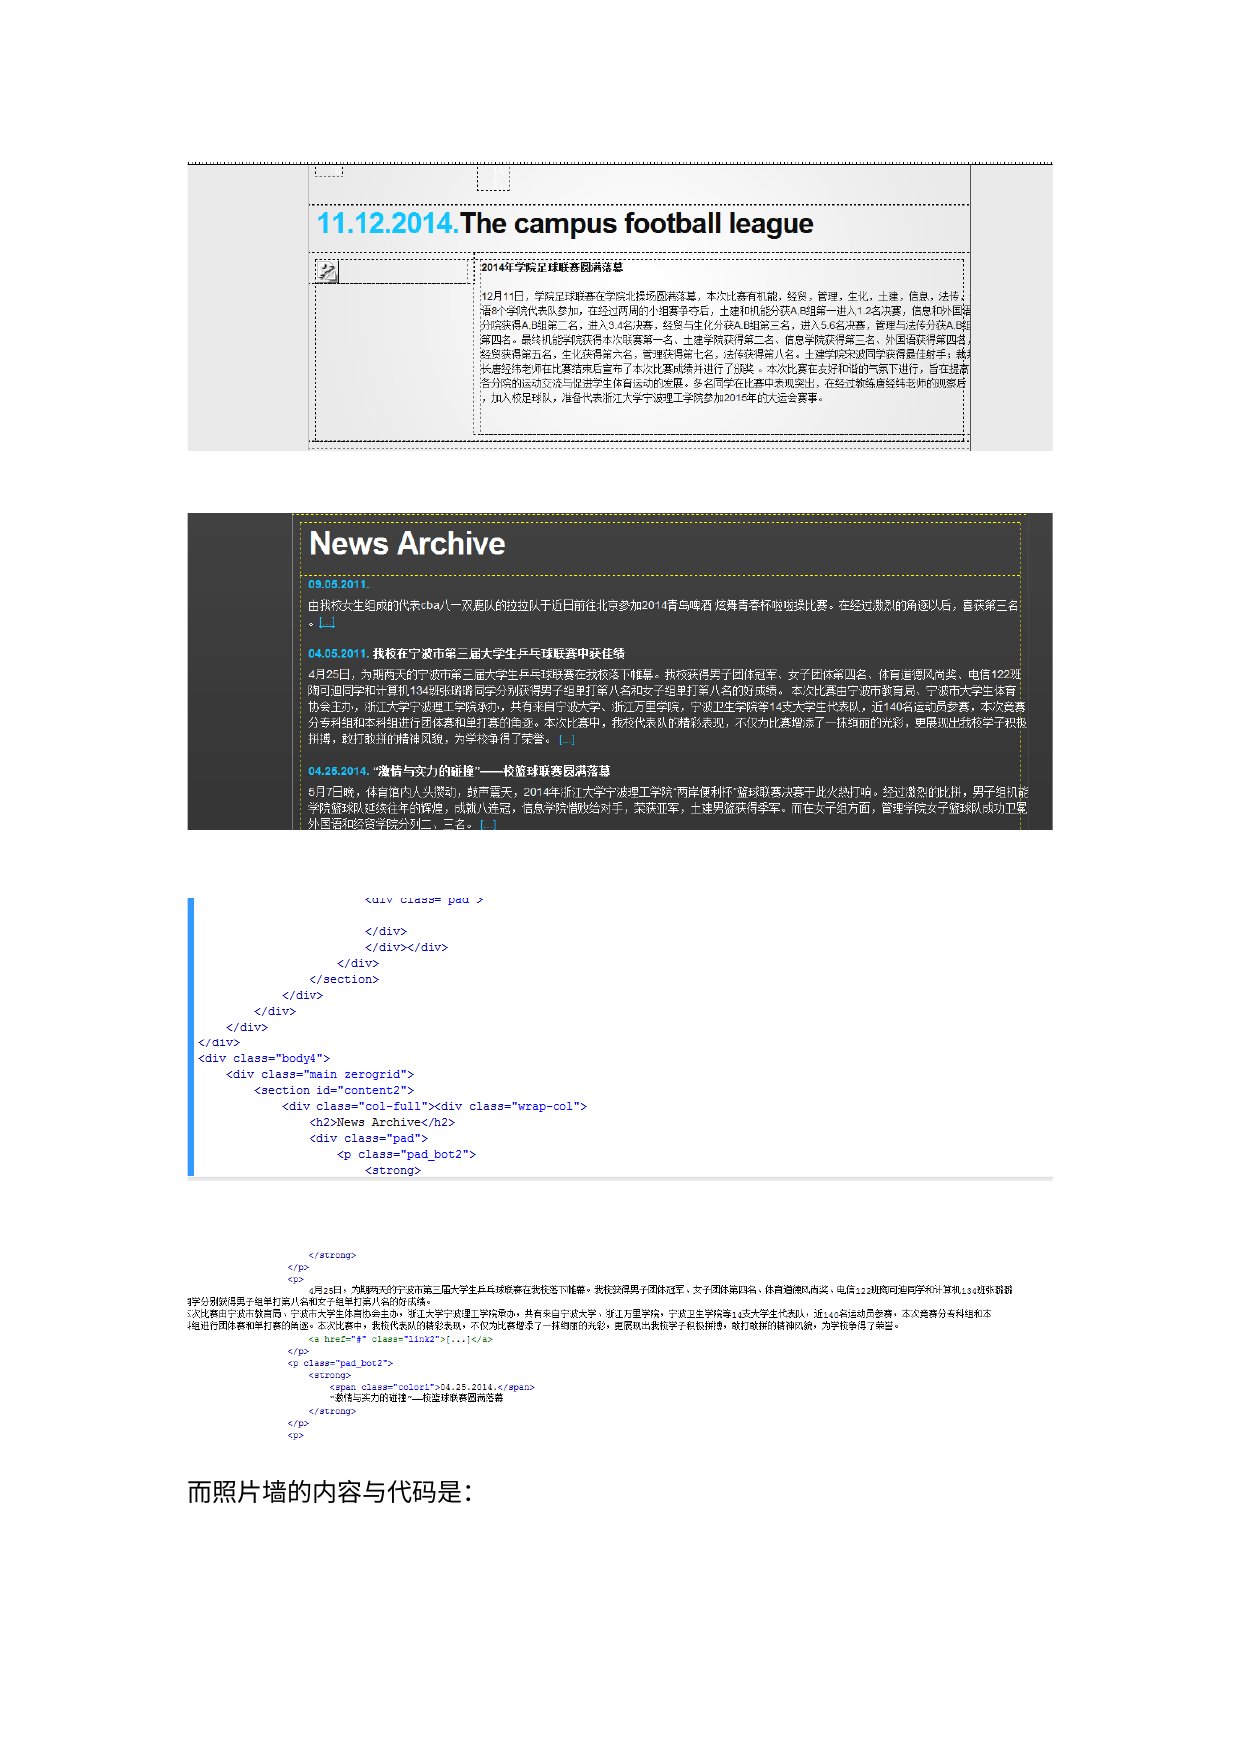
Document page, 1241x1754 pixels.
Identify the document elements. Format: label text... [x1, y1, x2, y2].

picture [187, 162, 1053, 451]
picture [187, 513, 1053, 830]
text 而照片墙的内容与代码是： [187, 1458, 1053, 1523]
picture [187, 1250, 1053, 1440]
picture [187, 898, 1053, 1181]
